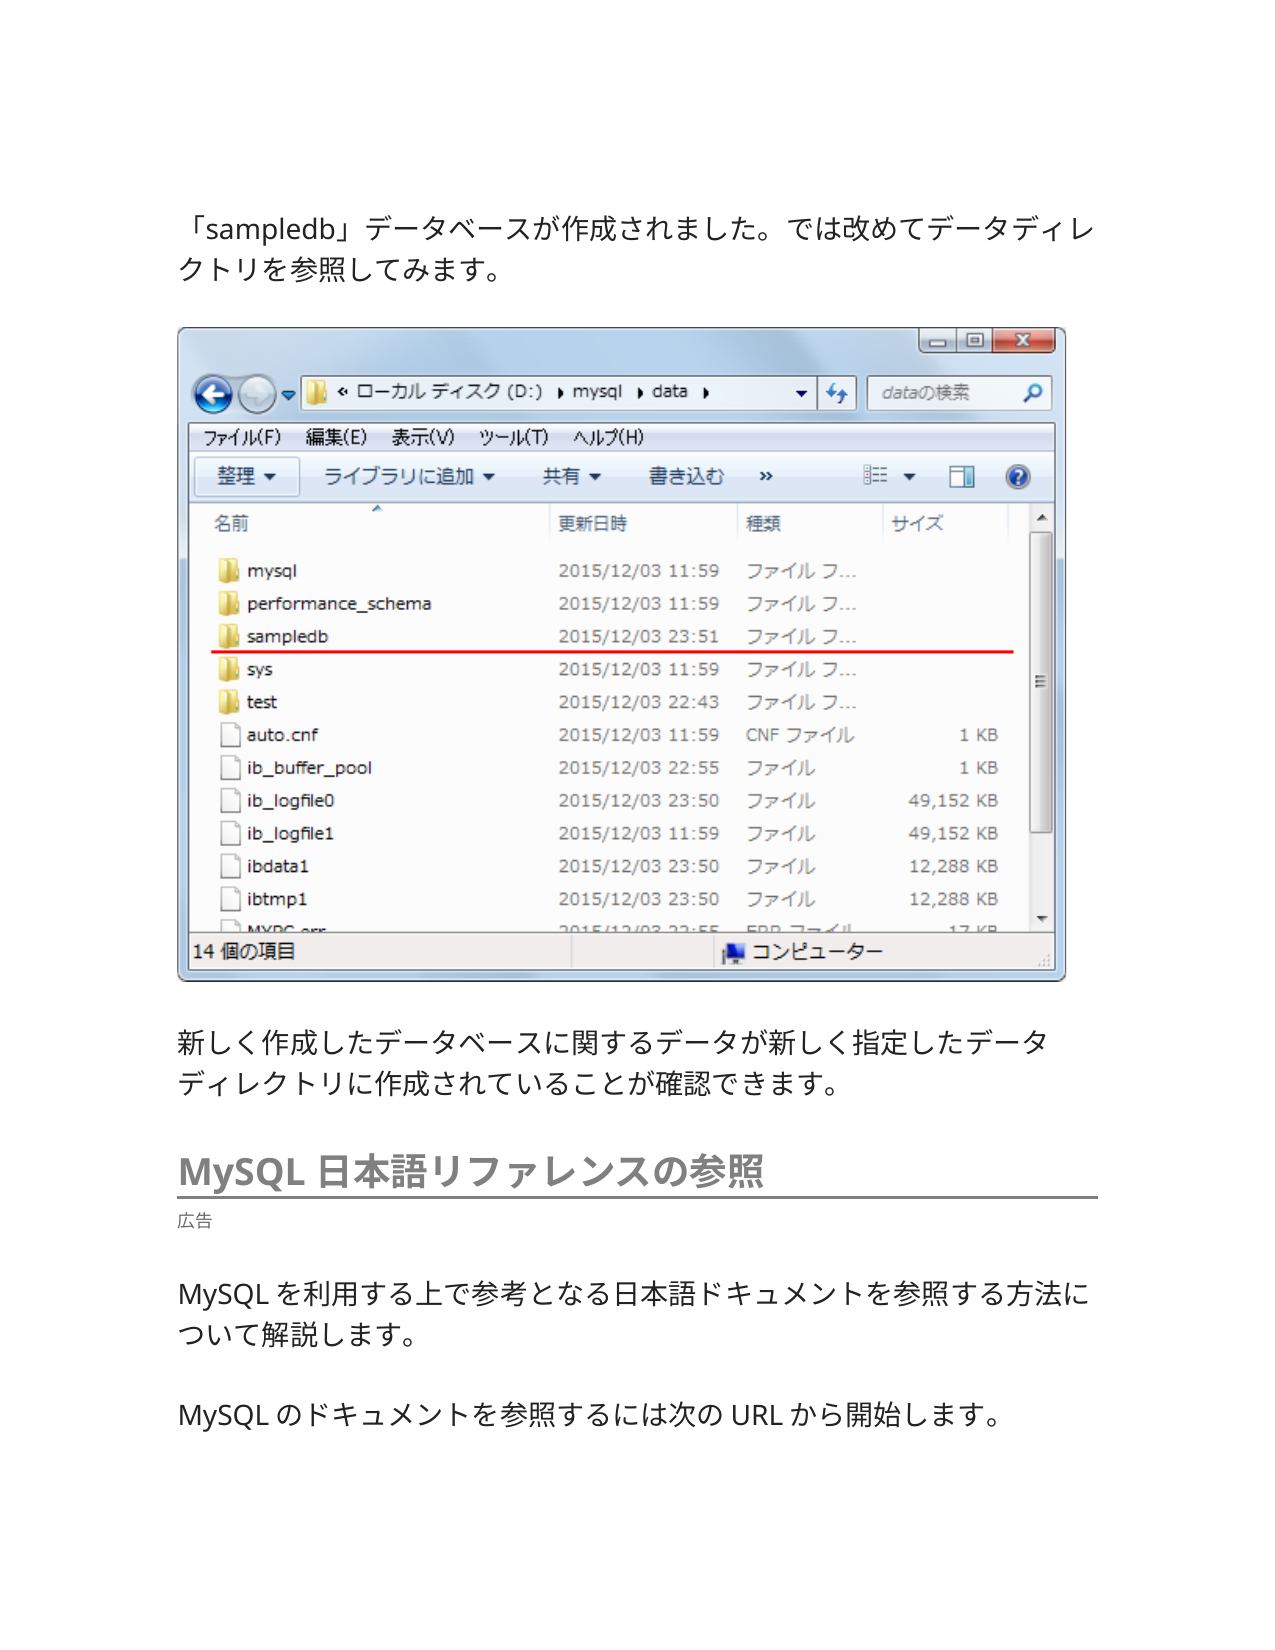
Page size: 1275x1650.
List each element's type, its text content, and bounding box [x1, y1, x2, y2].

text MySQL 日本語リファレンスの参照 [177, 1142, 1098, 1196]
text 「sampledb」データベースが作成されました。では改めてデータディレクトリを参照してみます。 [177, 207, 1098, 288]
text 新しく作成したデータベースに関するデータが新しく指定したデータディレクトリに作成されていることが確認できます。 [177, 1021, 1098, 1103]
text 広告 [177, 1207, 1098, 1233]
text MySQLのドキュメントを参照するには次のURLから開始します。 [177, 1392, 1098, 1433]
picture [177, 327, 1067, 982]
text MySQLを利用する上で参考となる日本語ドキュメントを参照する方法について解説します。 [177, 1272, 1098, 1353]
